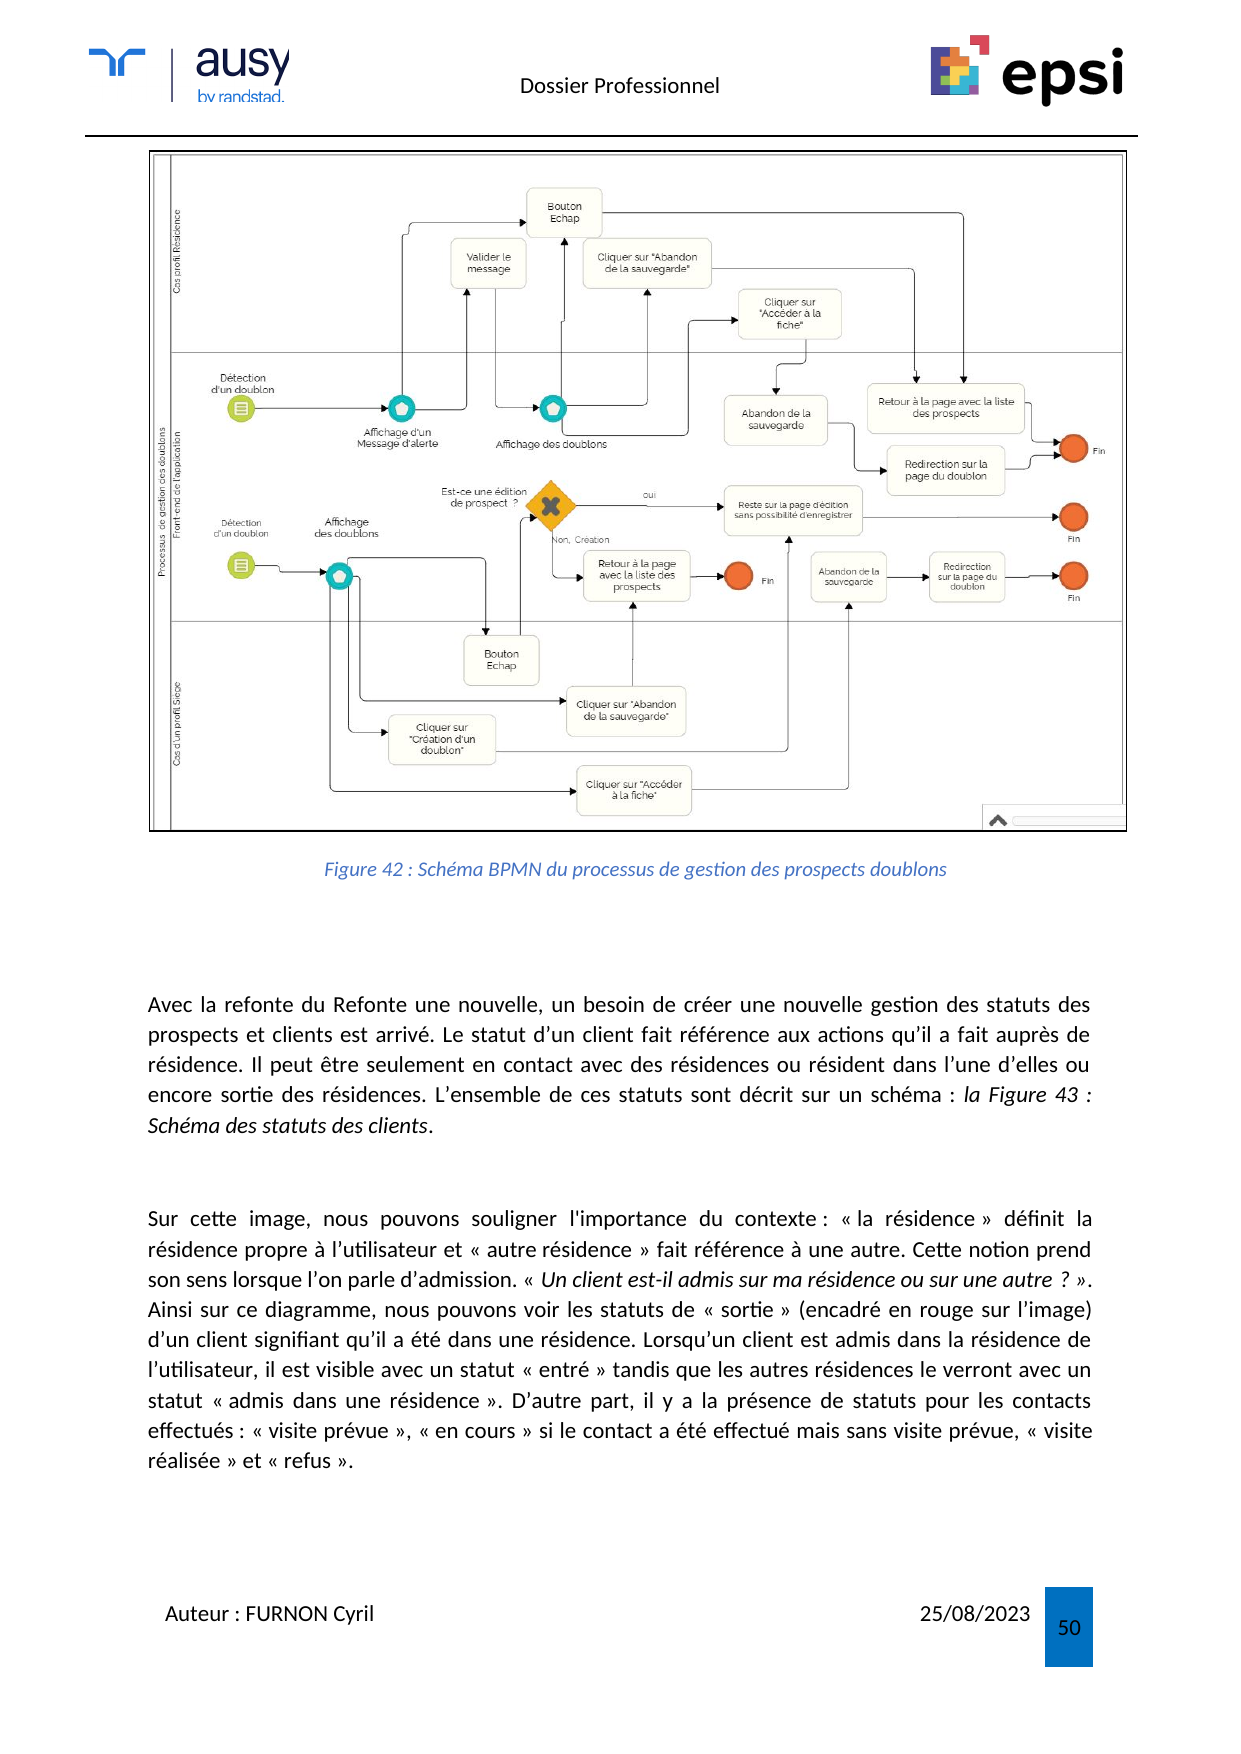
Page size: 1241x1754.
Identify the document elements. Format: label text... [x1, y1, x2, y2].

text Avec la refonte du Refonte une nouvelle, un besoin de créer une nouvelle gestion des statuts des prospects et clients est arrivé. Le statut d’un client fait référence aux actions qu’il a fait auprès de résidence. Il peut être seulement en contact avec des résidences ou résident dans l’une d’elles ou encore sortie des résidences. L’ensemble de ces statuts sont décrit sur un schéma : la Figure 43 : Schéma des statuts des clients. [148, 990, 1093, 1139]
text Sur cette image, nous pouvons souligner l'importance du contexte : « la résidence » définit la résidence propre à l’utilisateur et « autre résidence » fait référence à une autre. Cette notion prend son sens lorsque l’on parle d’admission. « Un client est-il admis sur ma résidence ou sur une autre ? ». Ainsi sur ce diagramme, nous pouvons voir les statuts de « sortie » (encadré en rouge sur l’image) d’un client signifiant qu’il a été dans une résidence. Lorsqu’un client est admis dans la résidence de l’utilisateur, il est visible avec un statut « entré » tandis que les autres résidences le verront avec un statut « admis dans une résidence ». D’autre part, il y a la présence de statuts pour les contacts effectués : « visite prévue », « en cours » si le contact a été effectué mais sans visite prévue, « visite réalisée » et « refus ». [148, 1204, 1093, 1474]
picture [150, 152, 1126, 830]
picture [88, 48, 289, 102]
